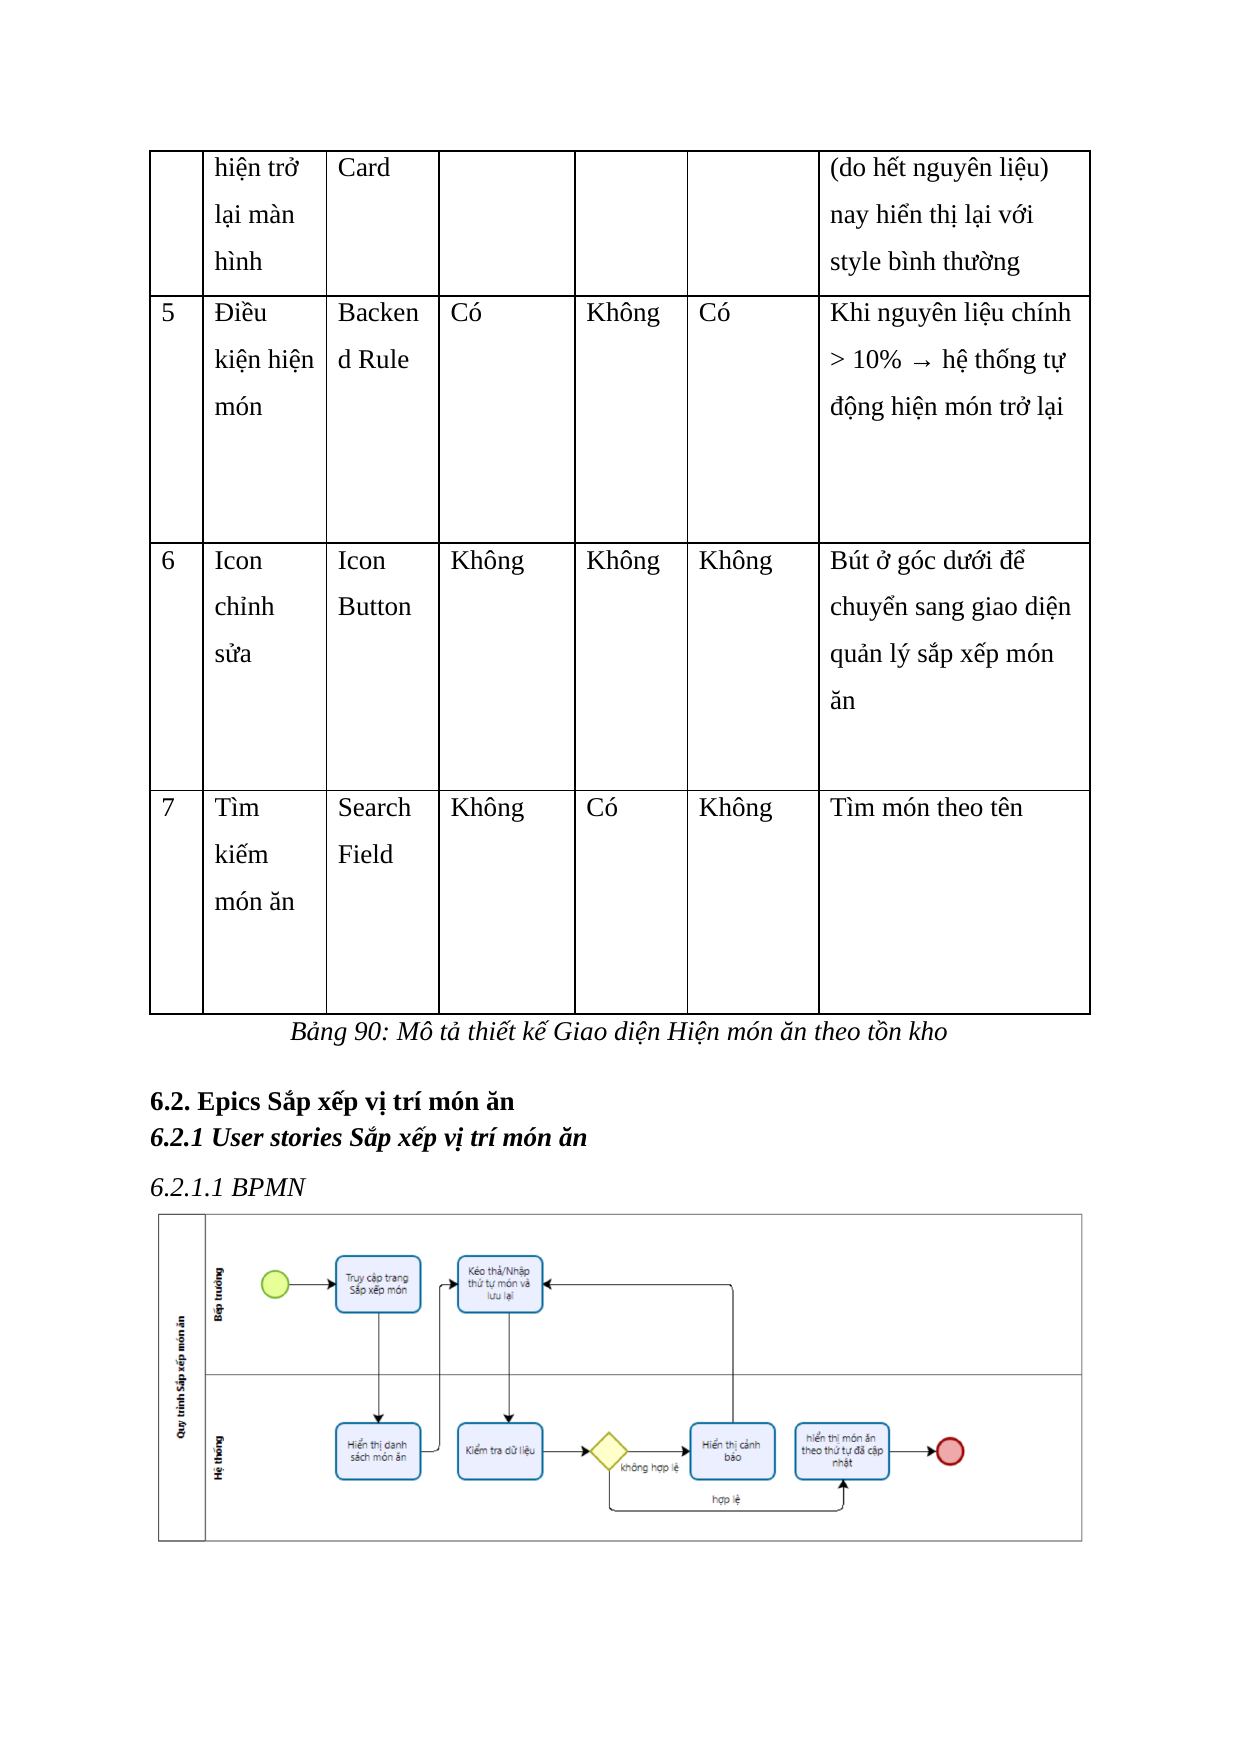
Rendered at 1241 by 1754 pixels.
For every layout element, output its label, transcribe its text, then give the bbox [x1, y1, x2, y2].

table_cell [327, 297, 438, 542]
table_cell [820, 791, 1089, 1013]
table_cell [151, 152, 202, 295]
subtitle Bảng 90: Mô tả thiết kế Giao diện Hiện món ăn theo tồn kho [150, 1015, 1090, 1046]
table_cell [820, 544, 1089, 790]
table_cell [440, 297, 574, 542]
subtitle 6.2.1.1 BPMN [150, 1171, 1090, 1202]
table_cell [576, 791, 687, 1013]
picture [150, 1206, 1091, 1544]
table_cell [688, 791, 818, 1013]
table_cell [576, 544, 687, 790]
subtitle 6.2. Epics Sắp xếp vị trí món ăn [150, 1085, 1090, 1116]
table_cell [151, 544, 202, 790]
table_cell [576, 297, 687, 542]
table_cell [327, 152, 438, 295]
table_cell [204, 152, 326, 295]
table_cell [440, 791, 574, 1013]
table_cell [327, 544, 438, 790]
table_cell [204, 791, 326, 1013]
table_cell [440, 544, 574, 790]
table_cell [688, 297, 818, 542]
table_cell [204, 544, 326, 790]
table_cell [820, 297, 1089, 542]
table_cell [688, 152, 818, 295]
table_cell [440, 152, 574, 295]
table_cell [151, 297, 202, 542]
subtitle 6.2.1 User stories Sắp xếp vị trí món ăn [150, 1121, 1090, 1152]
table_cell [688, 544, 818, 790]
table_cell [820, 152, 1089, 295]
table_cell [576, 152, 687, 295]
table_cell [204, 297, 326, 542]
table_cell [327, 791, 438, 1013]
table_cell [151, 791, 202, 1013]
